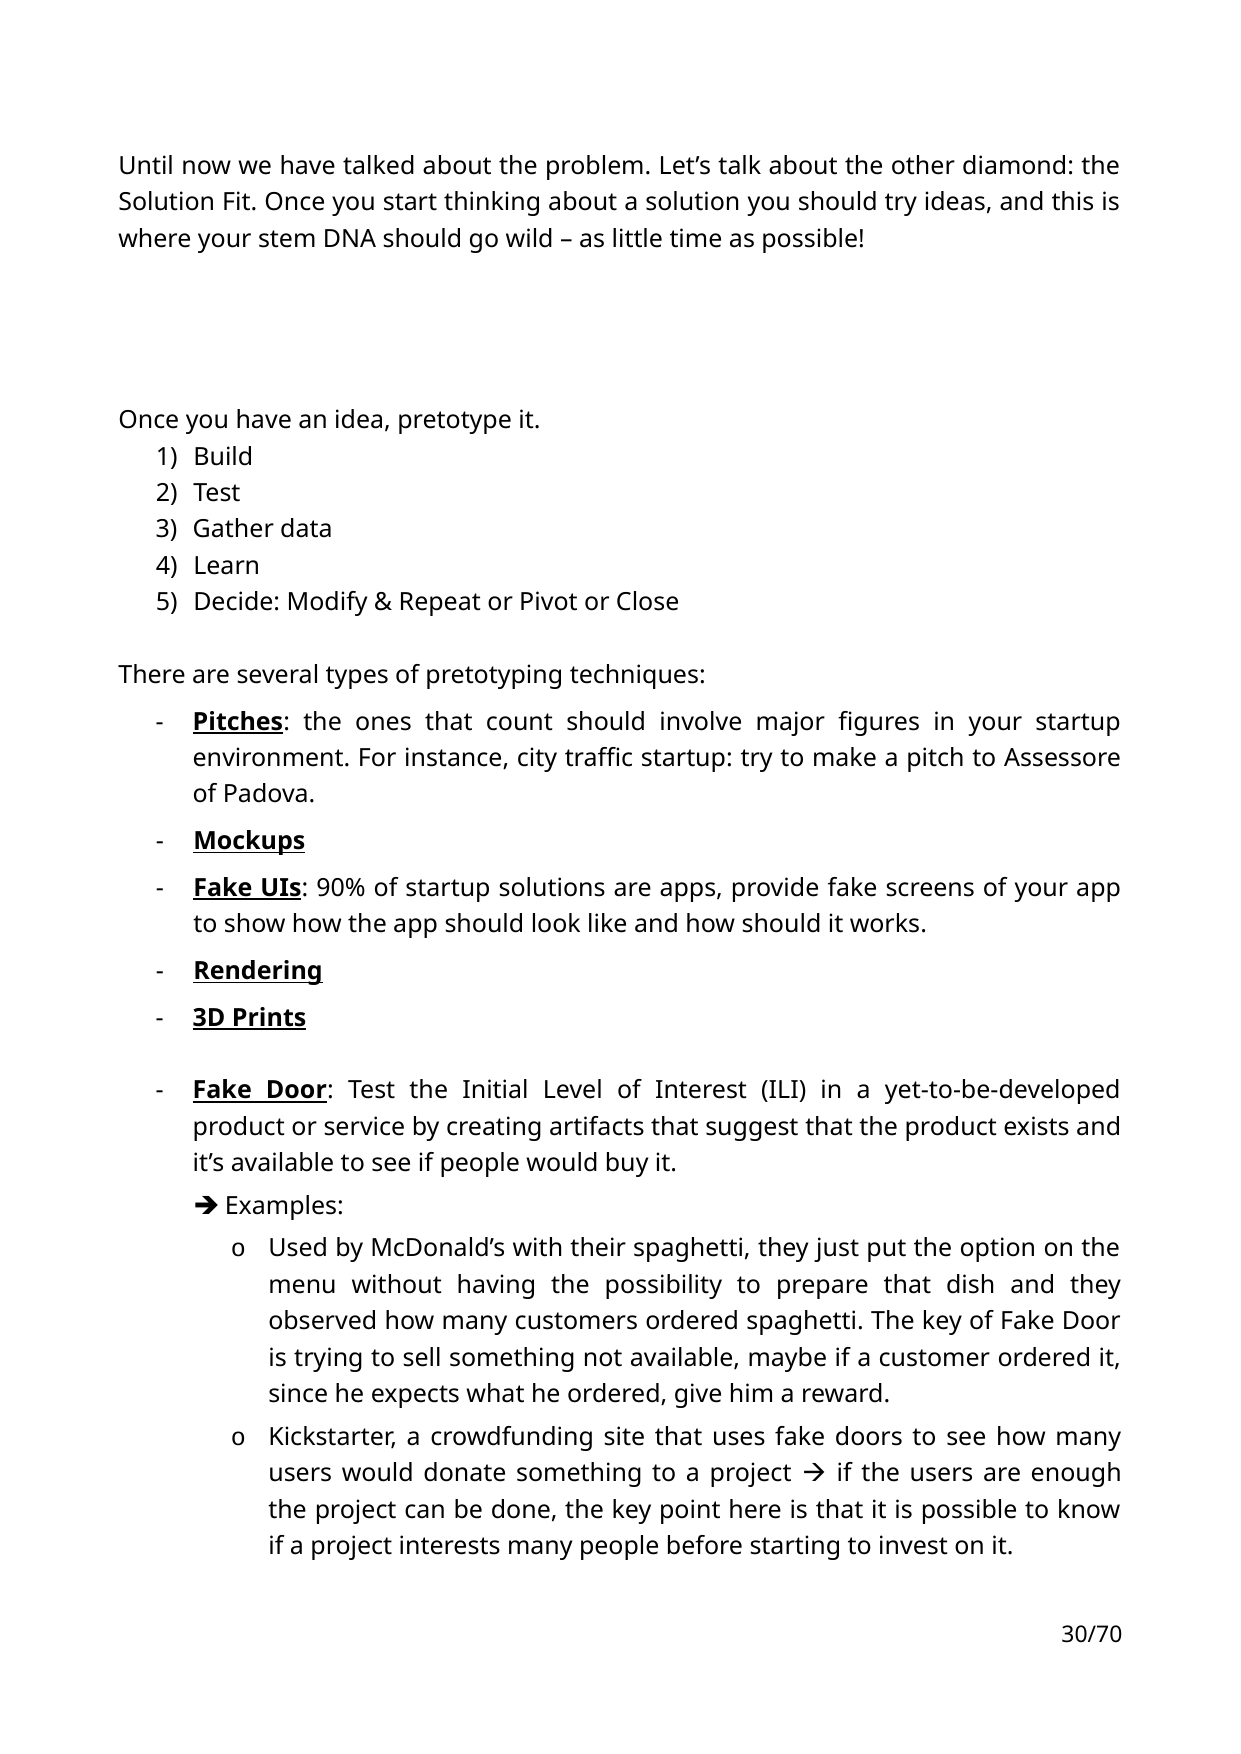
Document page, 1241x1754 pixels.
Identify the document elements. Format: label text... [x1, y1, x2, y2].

list Kickstarter, a crowdfunding site that uses fake doors to see how many users would donate something to a project if the users are enough the project can be done, the key point here is that it is possible to know if a project interests many people before starting to invest on it. [231, 1418, 1122, 1562]
list Used by McDonald’s with their spaghetti, they just put the option on the menu without having the possibility to prepare that dish and they observed how many customers ordered spaghetti. The key of Fake Door is trying to sell something not available, maybe if a customer ordered it, since he expects what he ordered, give him a reward. [231, 1230, 1122, 1410]
text Once you have an idea, pretotype it. [118, 402, 1122, 436]
list Learn [156, 547, 1122, 582]
list Fake Door: Test the Initial Level of Interest (ILI) in a yet-to-be-developed product or service by creating artifacts that suggest that the product exists and it’s available to see if people would buy it. [155, 1072, 1122, 1179]
list Fake UIs: 90% of startup solutions are apps, provide fake screens of your app to show how the app should look like and how should it works. [156, 869, 1122, 940]
list Test [156, 475, 1122, 509]
text Until now we have talked about the problem. Let’s talk about the other diamond: the Solution Fit. Once you start thinking about a solution you should try ideas, and this is where your stem DNA should go wild – as little time as possible! [118, 148, 1122, 254]
list Mockups [156, 823, 1122, 857]
list Gather data [155, 511, 1122, 545]
list Decide: Modify & Repeat or Pivot or Close [156, 584, 1122, 618]
list Pitches: the ones that count should involve major figures in your startup environment. For instance, city traffic startup: try to make a pitch to Assessore of Padova. [155, 703, 1122, 810]
list 3D Prints [155, 999, 1122, 1033]
list Rendering [156, 953, 1122, 987]
list Build [156, 438, 1122, 472]
text There are several types of pretotyping techniques: [118, 657, 1122, 691]
list Examples: [193, 1187, 1122, 1222]
